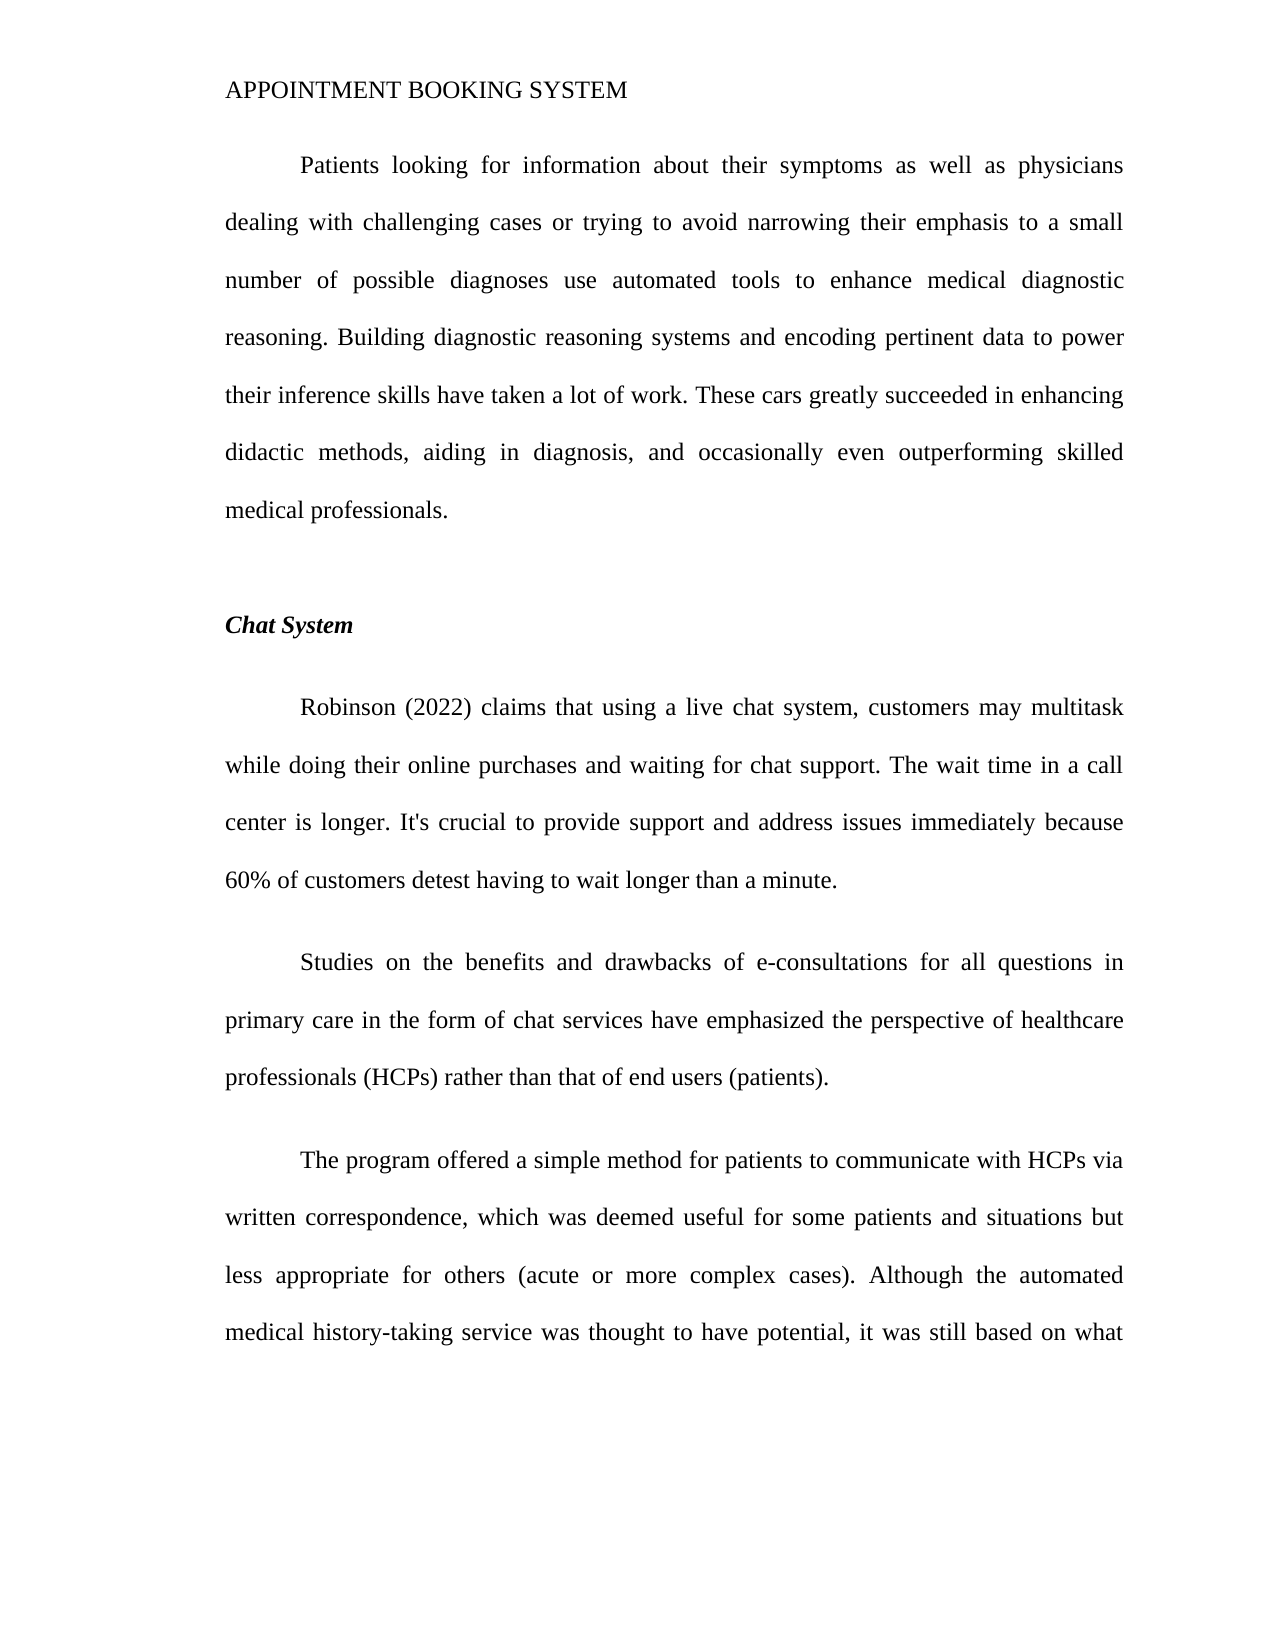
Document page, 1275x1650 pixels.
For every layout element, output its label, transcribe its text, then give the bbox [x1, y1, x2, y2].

text Patients looking for information about their symptoms as well as physicians dealing with challenging cases or trying to avoid narrowing their emphasis to a small number of possible diagnoses use automated tools to enhance medical diagnostic reasoning. Building diagnostic reasoning systems and encoding pertinent data to power their inference skills have taken a lot of work. These cars greatly succeeded in enhancing didactic methods, aiding in diagnosis, and occasionally even outperforming skilled medical professionals. [225, 150, 1125, 524]
text Robinson (2022) claims that using a live chat system, customers may multitask while doing their online purchases and waiting for chat support. The wait time in a call center is longer. It's crucial to provide support and address issues immediately because 60% of customers detest having to wait longer than a minute. [225, 692, 1125, 894]
text Studies on the benefits and drawbacks of e-consultations for all questions in primary care in the form of chat services have emphasized the perspective of healthcare professionals (HCPs) rather than that of end users (patients). [225, 947, 1125, 1091]
text Chat System [225, 610, 1125, 639]
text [225, 1145, 1125, 1346]
